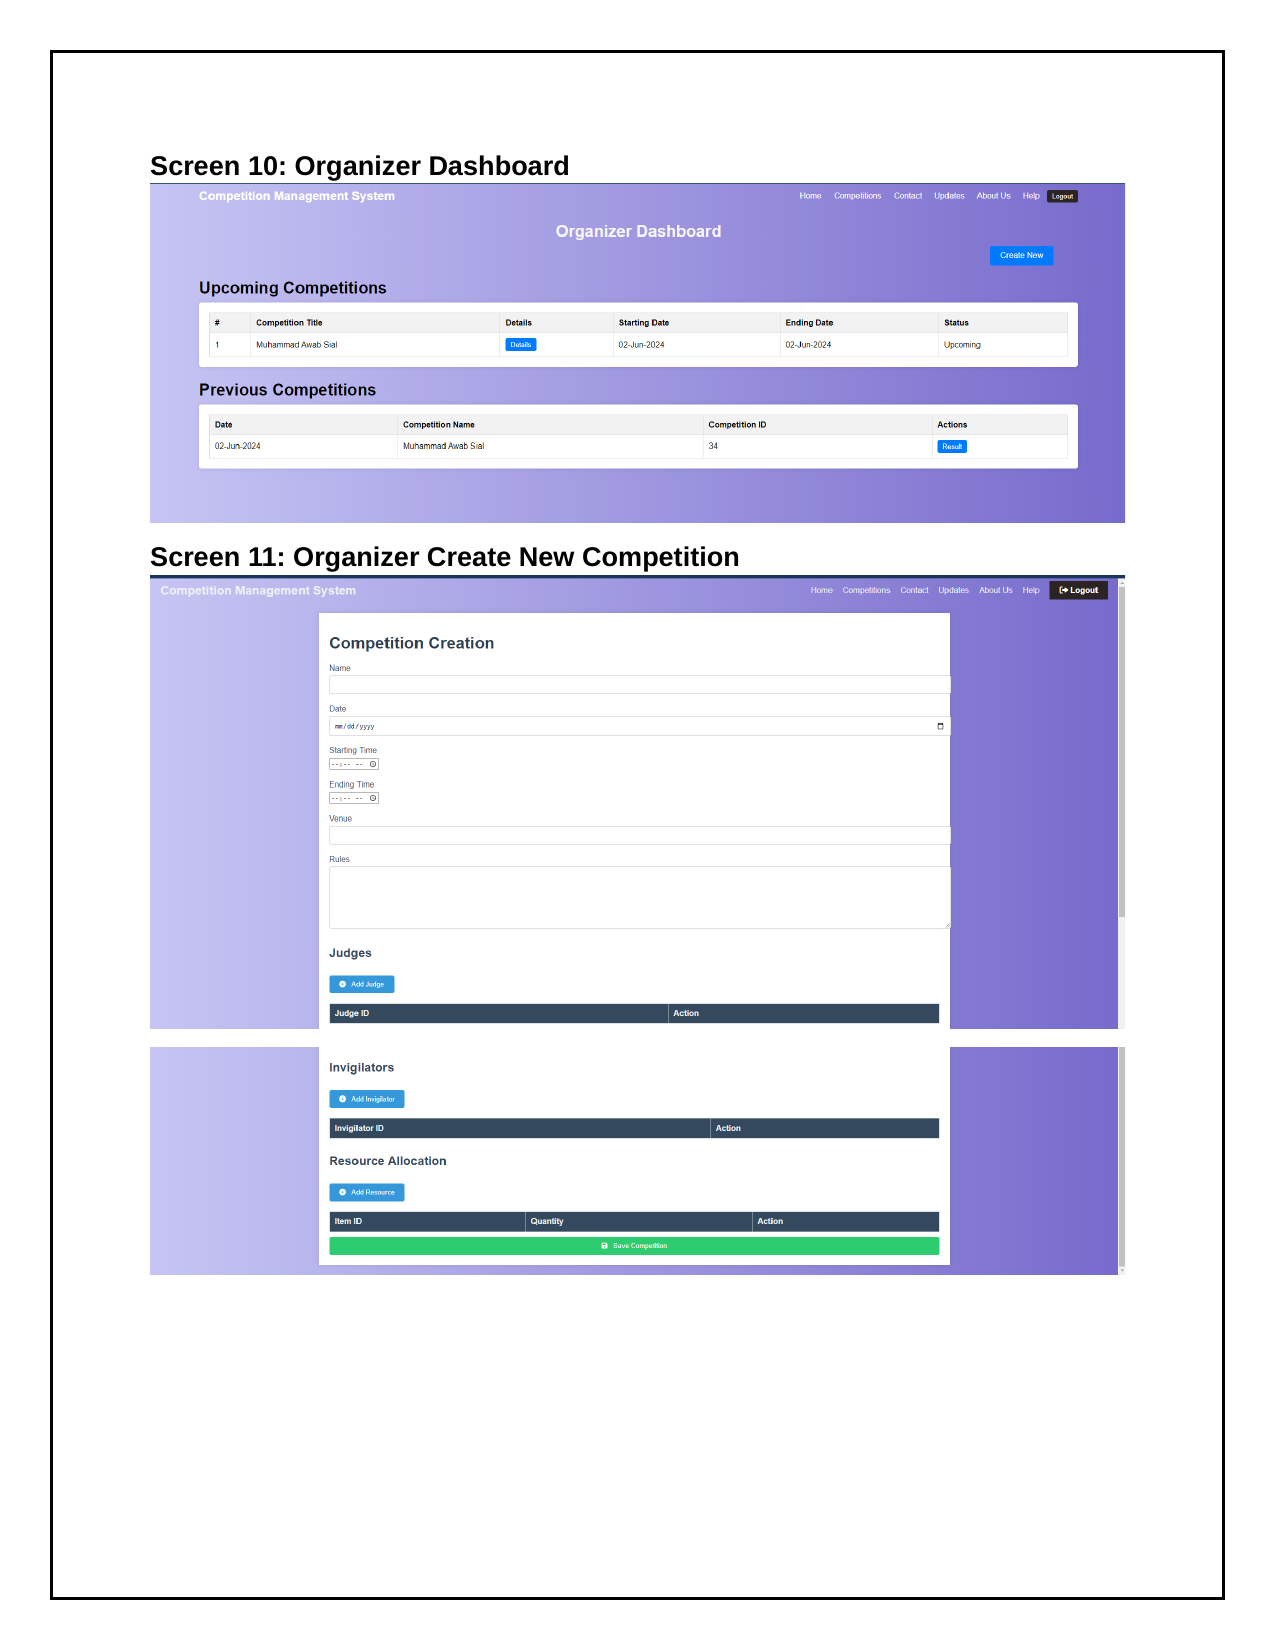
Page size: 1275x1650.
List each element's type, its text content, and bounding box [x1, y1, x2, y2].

subtitle Screen 11: Organizer Create New Competition [150, 541, 1125, 573]
picture [150, 1047, 1125, 1275]
picture [150, 575, 1125, 1029]
subtitle Screen 10: Organizer Dashboard [150, 150, 1125, 181]
picture [150, 183, 1125, 523]
